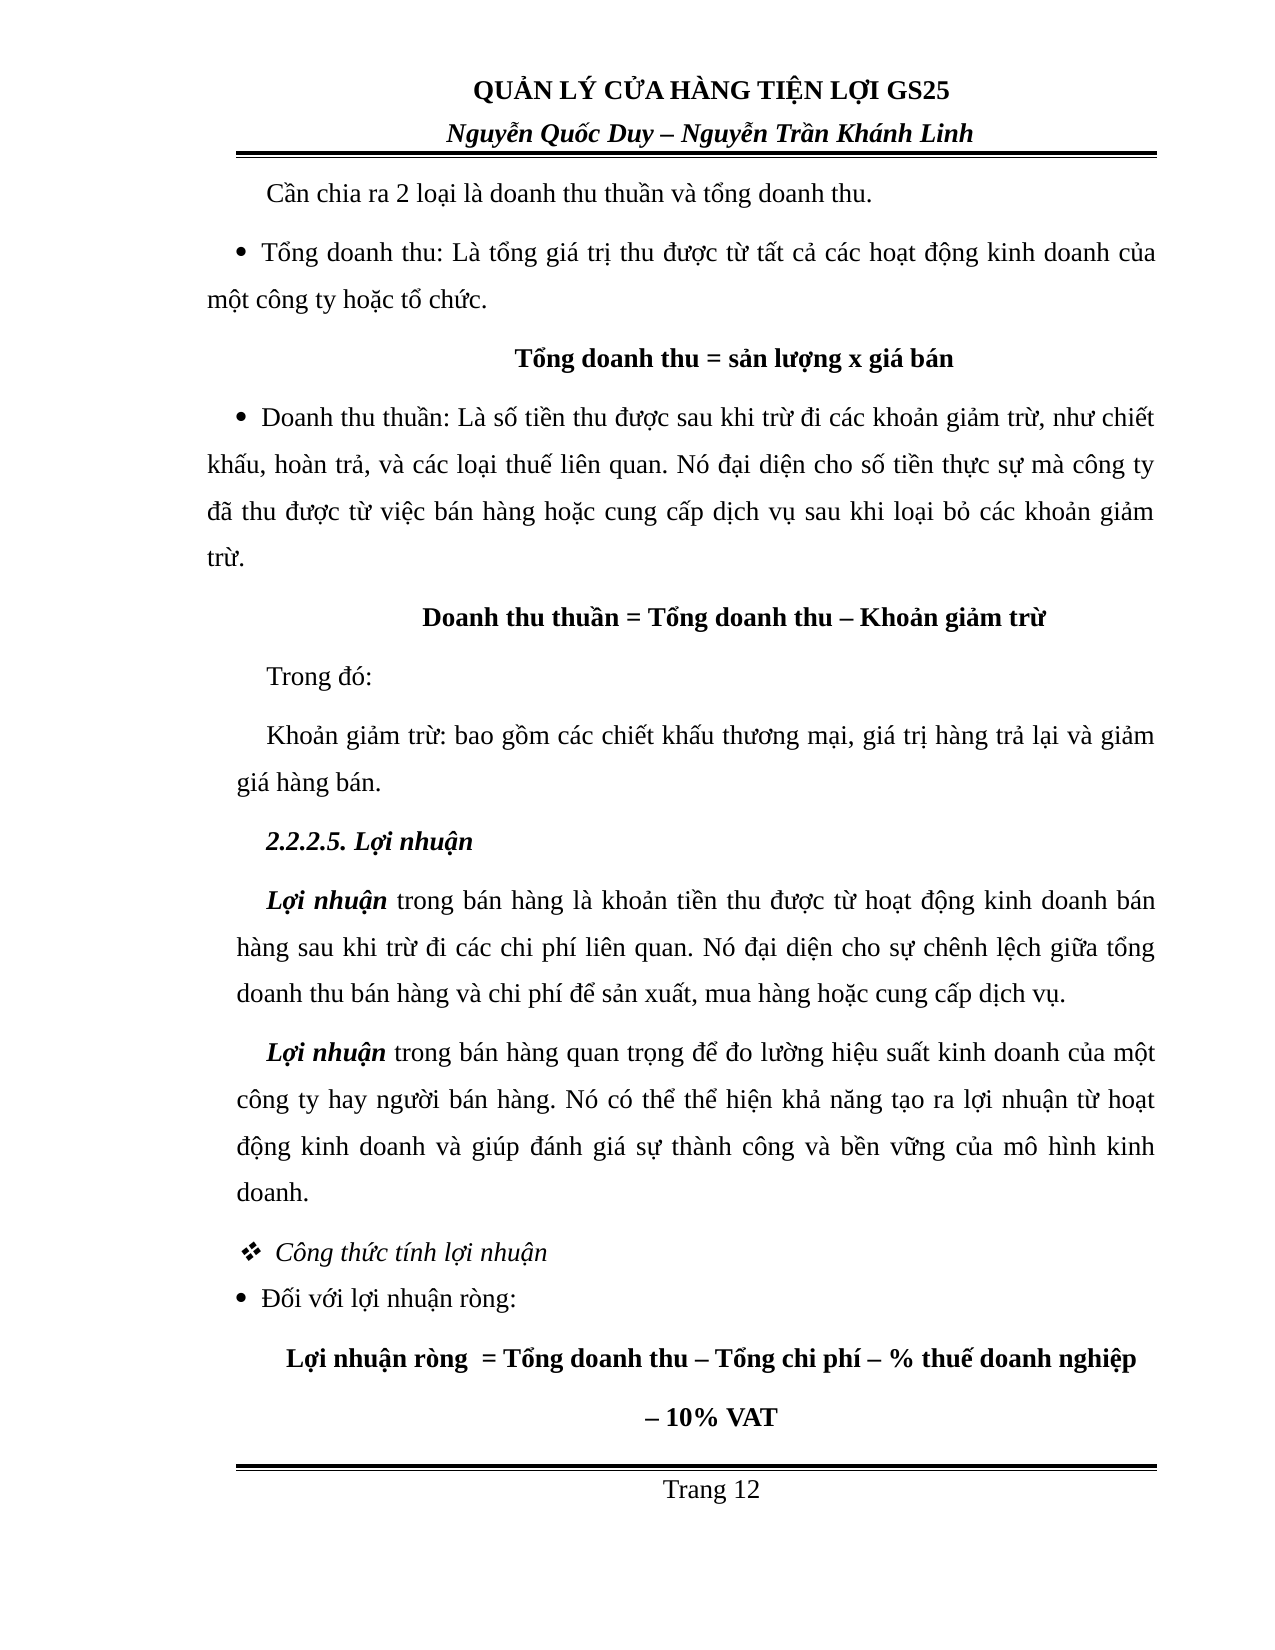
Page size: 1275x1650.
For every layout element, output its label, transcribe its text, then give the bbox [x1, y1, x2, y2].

text Lợi nhuận trong bán hàng là khoản tiền thu được từ hoạt động kinh doanh bán hàng sau khi trừ đi các chi phí liên quan. Nó đại diện cho sự chênh lệch giữa tổng doanh thu bán hàng và chi phí để sản xuất, mua hàng hoặc cung cấp dịch vụ. [236, 884, 1157, 1008]
list Công thức tính lợi nhuận [207, 1236, 1157, 1267]
text Doanh thu thuần = Tổng doanh thu – Khoản giảm trừ [236, 601, 1157, 632]
list Đối với lợi nhuận ròng: [207, 1283, 1157, 1314]
text Khoản giảm trừ: bao gồm các chiết khấu thương mại, giá trị hàng trả lại và giảm giá hàng bán. [236, 719, 1157, 797]
list Doanh thu thuần: Là số tiền thu được sau khi trừ đi các khoản giảm trừ, như chiết khấu, hoàn trả, và các loại thuế liên quan. Nó đại diện cho số tiền thực sự mà công ty đã thu được từ việc bán hàng hoặc cung cấp dịch vụ sau khi loại bỏ các khoản giảm trừ. [207, 401, 1157, 573]
text Tổng doanh thu = sản lượng x giá bán [236, 342, 1157, 373]
text Cần chia ra 2 loại là doanh thu thuần và tổng doanh thu. [236, 177, 1157, 208]
text Lợi nhuận ròng = Tổng doanh thu – Tổng chi phí – % thuế doanh nghiệp [236, 1342, 1157, 1373]
text Lợi nhuận trong bán hàng quan trọng để đo lường hiệu suất kinh doanh của một công ty hay người bán hàng. Nó có thể thể hiện khả năng tạo ra lợi nhuận từ hoạt động kinh doanh và giúp đánh giá sự thành công và bền vững của mô hình kinh doanh. [236, 1037, 1157, 1208]
text Trong đó: [236, 660, 1157, 691]
subtitle Lợi nhuận [266, 825, 1157, 856]
text – 10% VAT [236, 1401, 1157, 1432]
list Tổng doanh thu: Là tổng giá trị thu được từ tất cả các hoạt động kinh doanh của một công ty hoặc tổ chức. [207, 236, 1157, 314]
